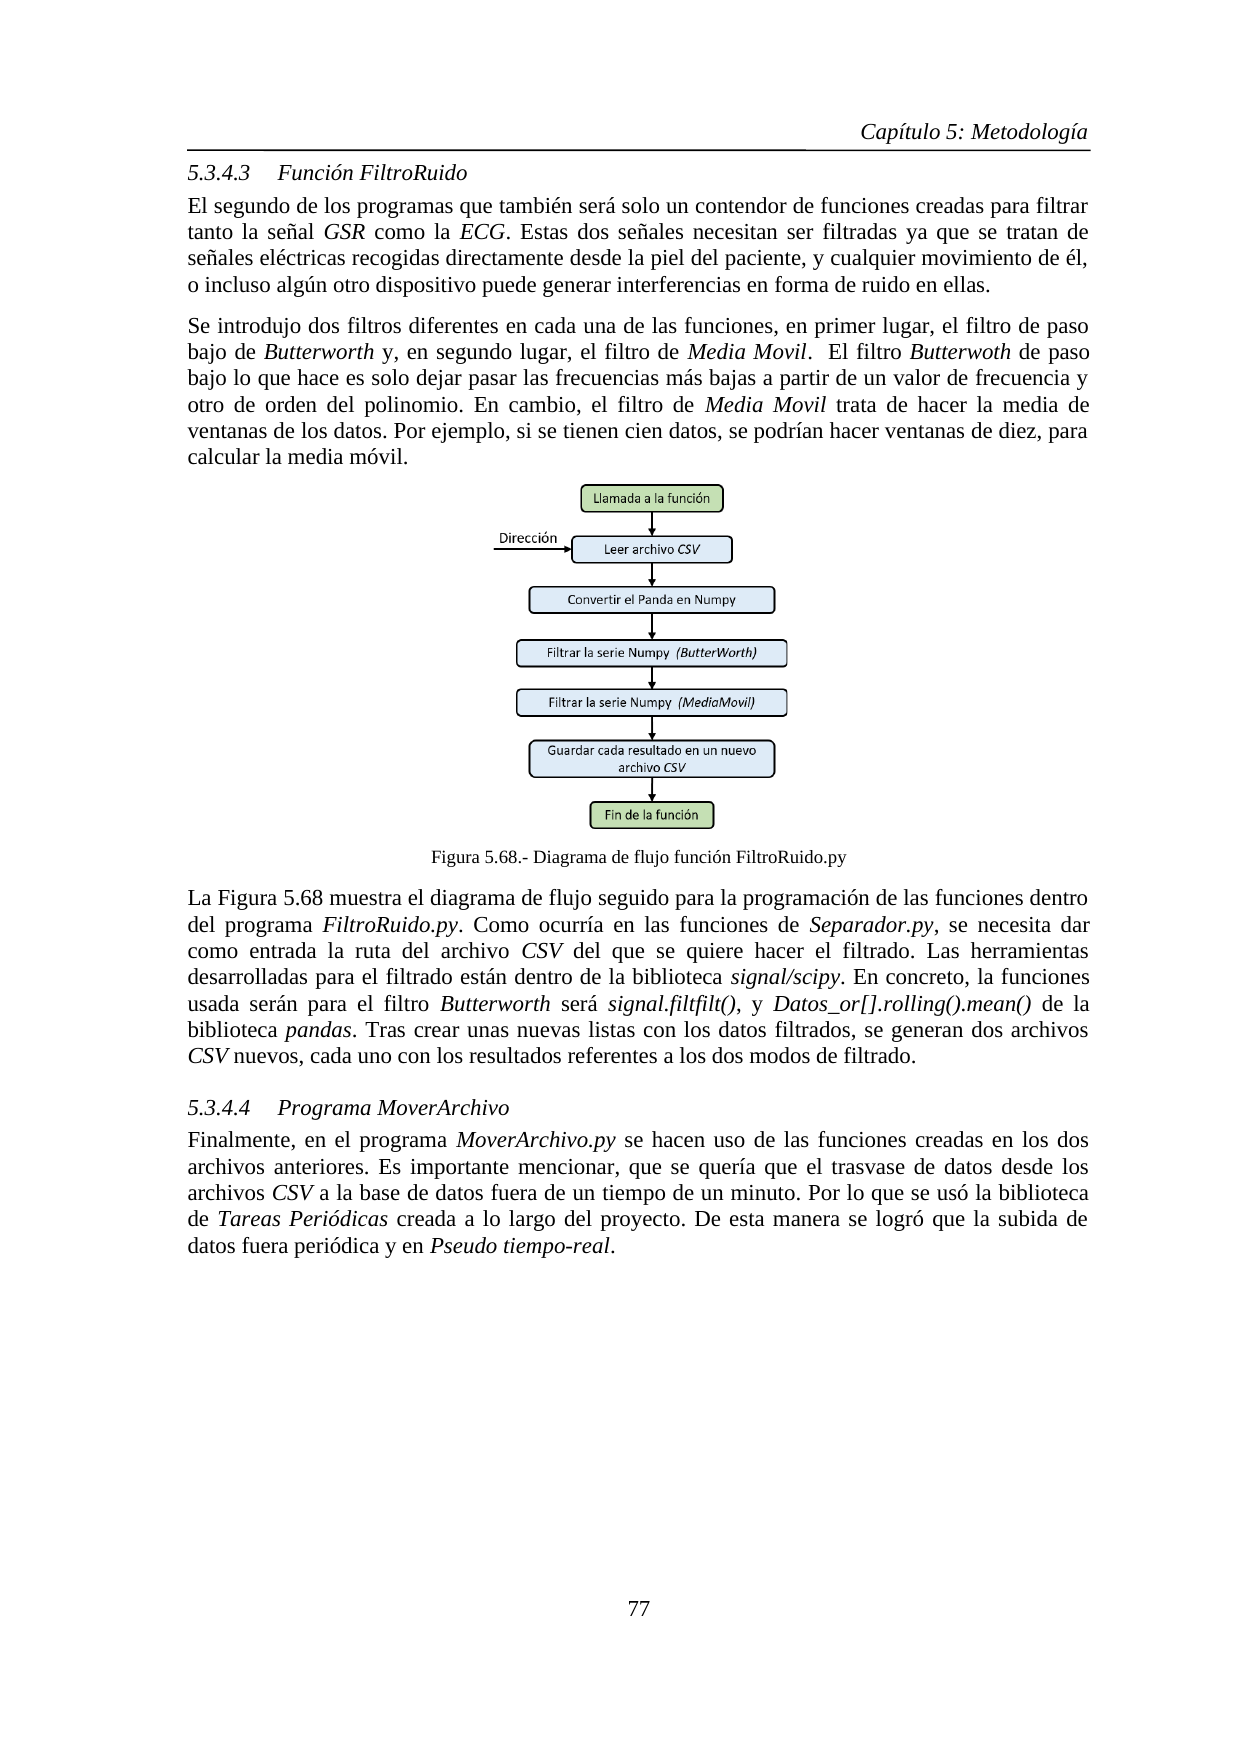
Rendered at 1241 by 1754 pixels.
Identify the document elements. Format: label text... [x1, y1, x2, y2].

subtitle Función FiltroRuido [187, 159, 1090, 185]
subtitle Programa MoverArchivo [187, 1094, 1090, 1120]
text Se introdujo dos filtros diferentes en cada una de las funciones, en primer lugar, el filtro de paso bajo de Butterworth y, en segundo lugar, el filtro de Media Movil. El filtro Butterwoth de paso bajo lo que hace es solo dejar pasar las frecuencias más bajas a partir de un valor de frecuencia y otro de orden del polinomio. En cambio, el filtro de Media Movil trata de hacer la media de ventanas de los datos. Por ejemplo, si se tienen cien datos, se podrían hacer ventanas de diez, para calcular la media móvil. [187, 312, 1090, 470]
text El segundo de los programas que también será solo un contendor de funciones creadas para filtrar tanto la señal GSR como la ECG. Estas dos señales necesitan ser filtradas ya que se tratan de señales eléctricas recogidas directamente desde la piel del paciente, y cualquier movimiento de él, o incluso algún otro dispositivo puede generar interferencias en forma de ruido en ellas. [187, 192, 1090, 297]
picture [489, 484, 788, 832]
text Finalmente, en el programa MoverArchivo.py se hacen uso de las funciones creadas en los dos archivos anteriores. Es importante mencionar, que se quería que el trasvase de datos desde los archivos CSV a la base de datos fuera de un tiempo de un minuto. Por lo que se usó la biblioteca de Tareas Periódicas creada a lo largo del proyecto. De esta manera se logró que la subida de datos fuera periódica y en Pseudo tiempo-real. [187, 1126, 1090, 1258]
